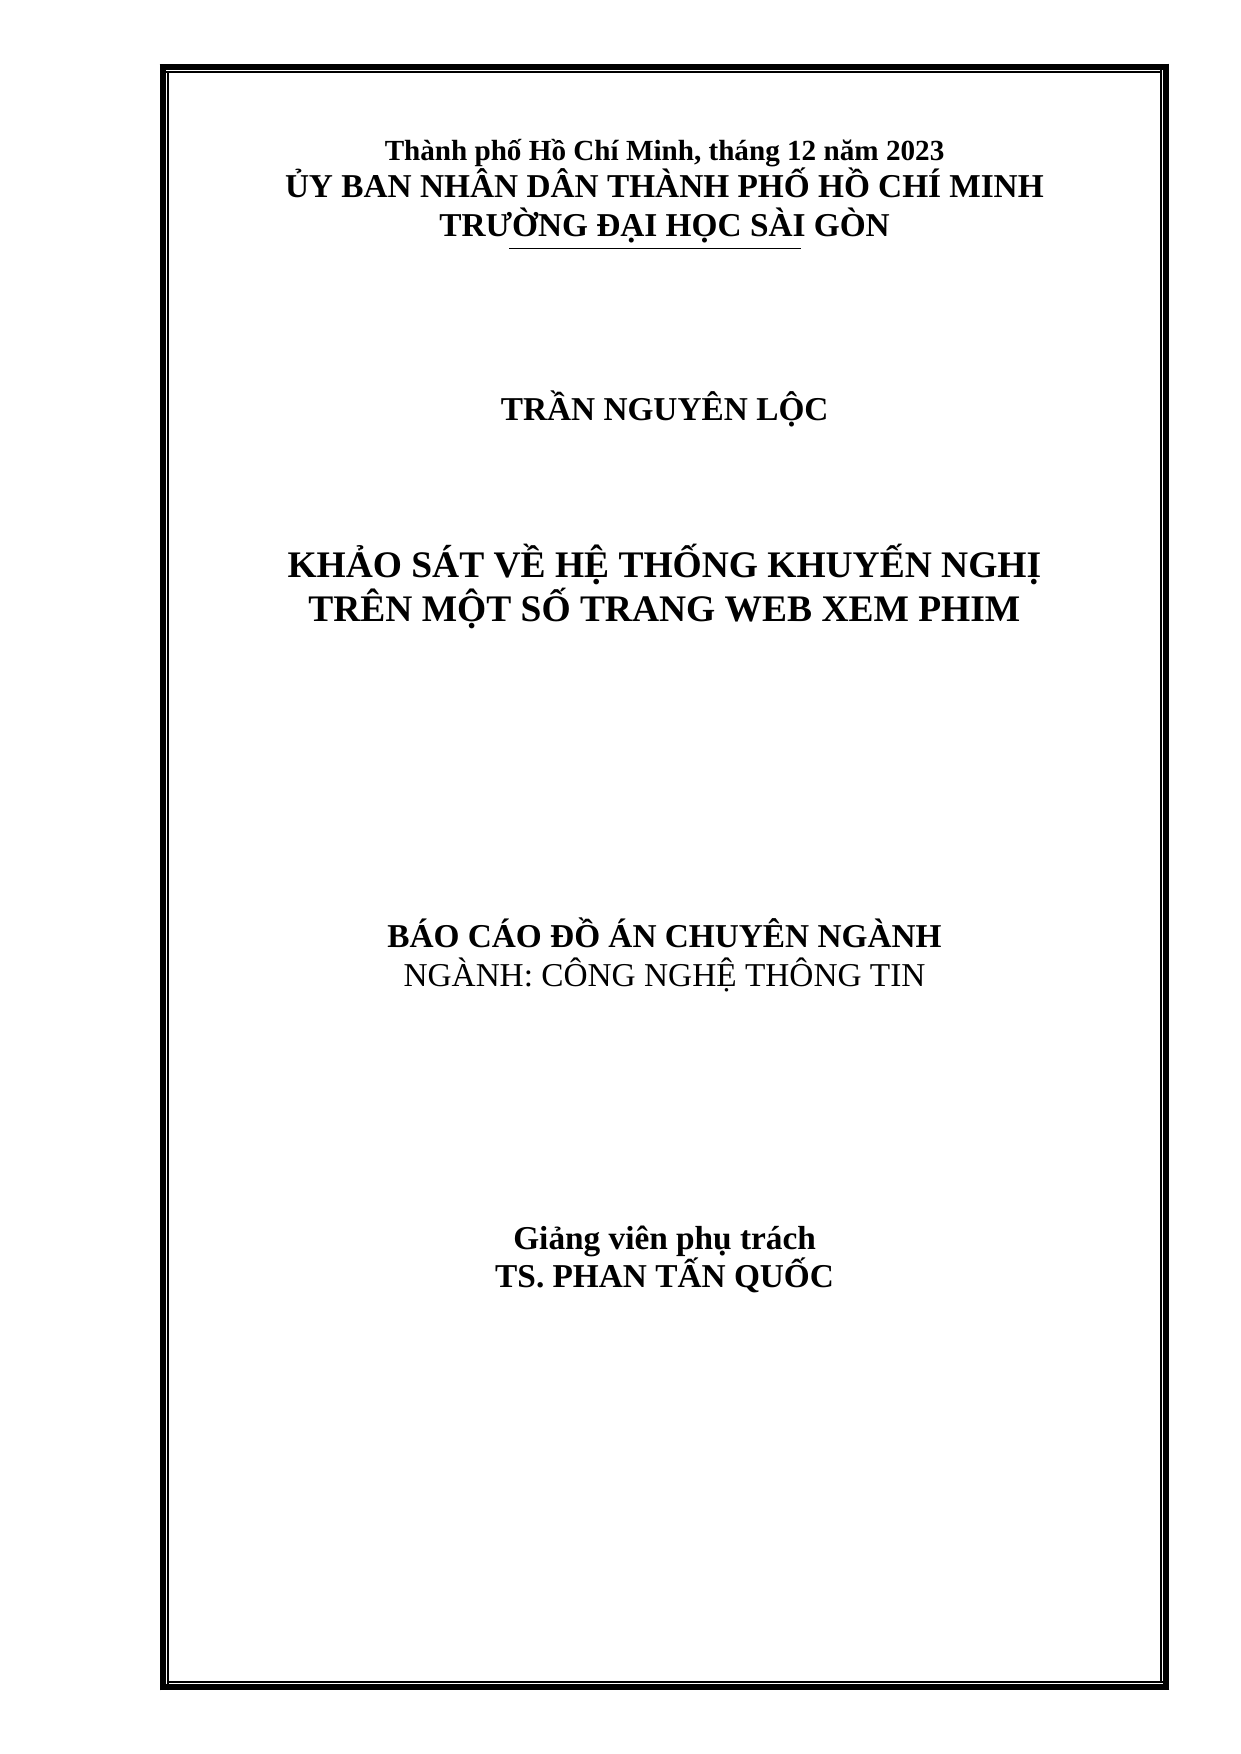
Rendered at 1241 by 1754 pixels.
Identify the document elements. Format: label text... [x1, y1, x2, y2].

text Thành phố Hồ Chí Minh, tháng 12 năm 2023 [177, 133, 1152, 167]
text TRÊN MỘT SỐ TRANG WEB XEM PHIM [177, 586, 1152, 629]
text báo cáo ĐỒ ÁN CHUYÊN NGÀNH [177, 917, 1152, 955]
text TRẦN NGUYÊN LỘC [177, 389, 1152, 428]
text TS. PHAN TẤN QUỐC [177, 1257, 1152, 1295]
text Giảng viên phụ trách [177, 1218, 1152, 1257]
text TRƯỜNG ĐẠI HỌC SÀI GÒN [177, 205, 1152, 243]
text KHẢO SÁT VỀ HỆ THỐNG KHUYẾN NGHỊ [177, 543, 1152, 586]
text ỦY BAN NHÂN DÂN THÀNH PHỐ HỒ CHÍ MINH [177, 167, 1152, 205]
text ngành: CÔNG NGHỆ THÔNG TIN [177, 955, 1152, 993]
